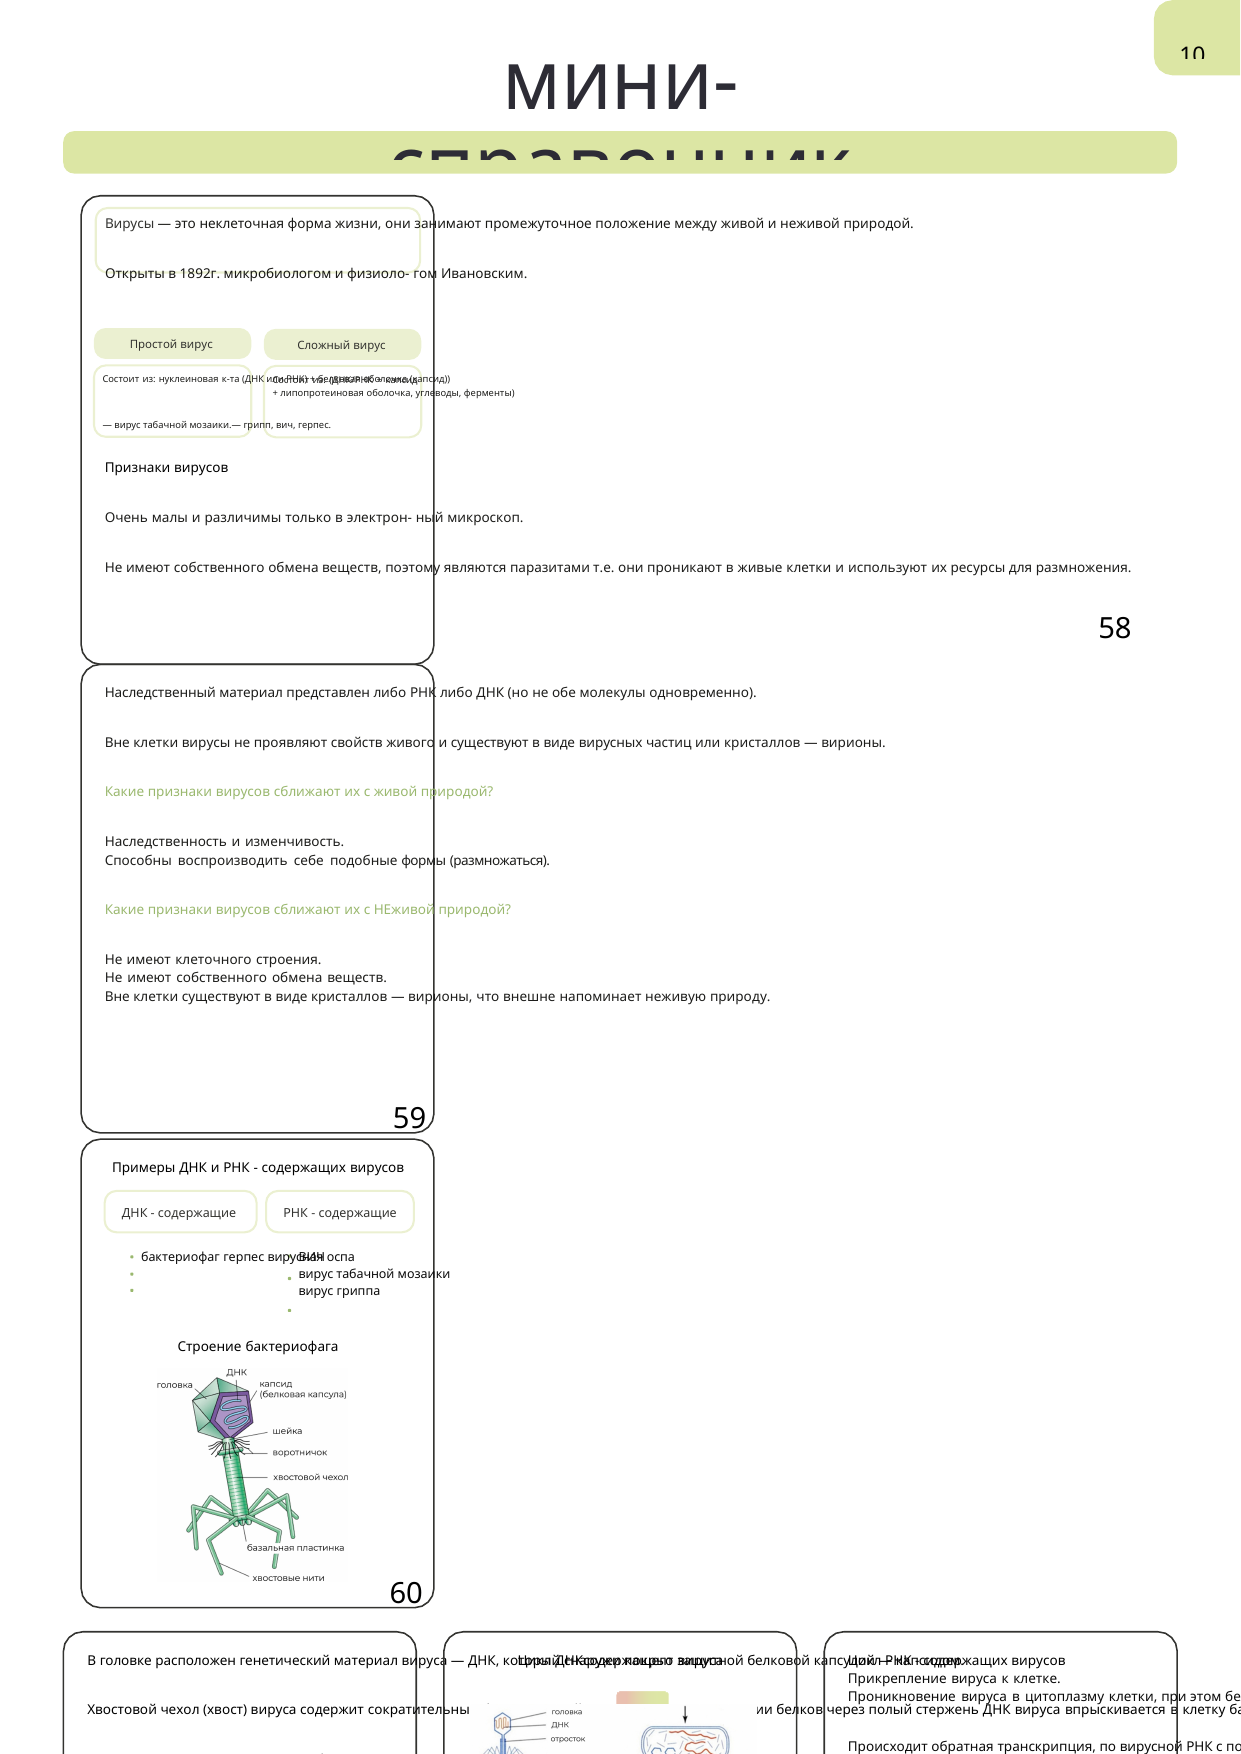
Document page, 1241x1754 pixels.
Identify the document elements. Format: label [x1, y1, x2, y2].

picture [157, 1368, 348, 1582]
picture [470, 1690, 757, 1754]
